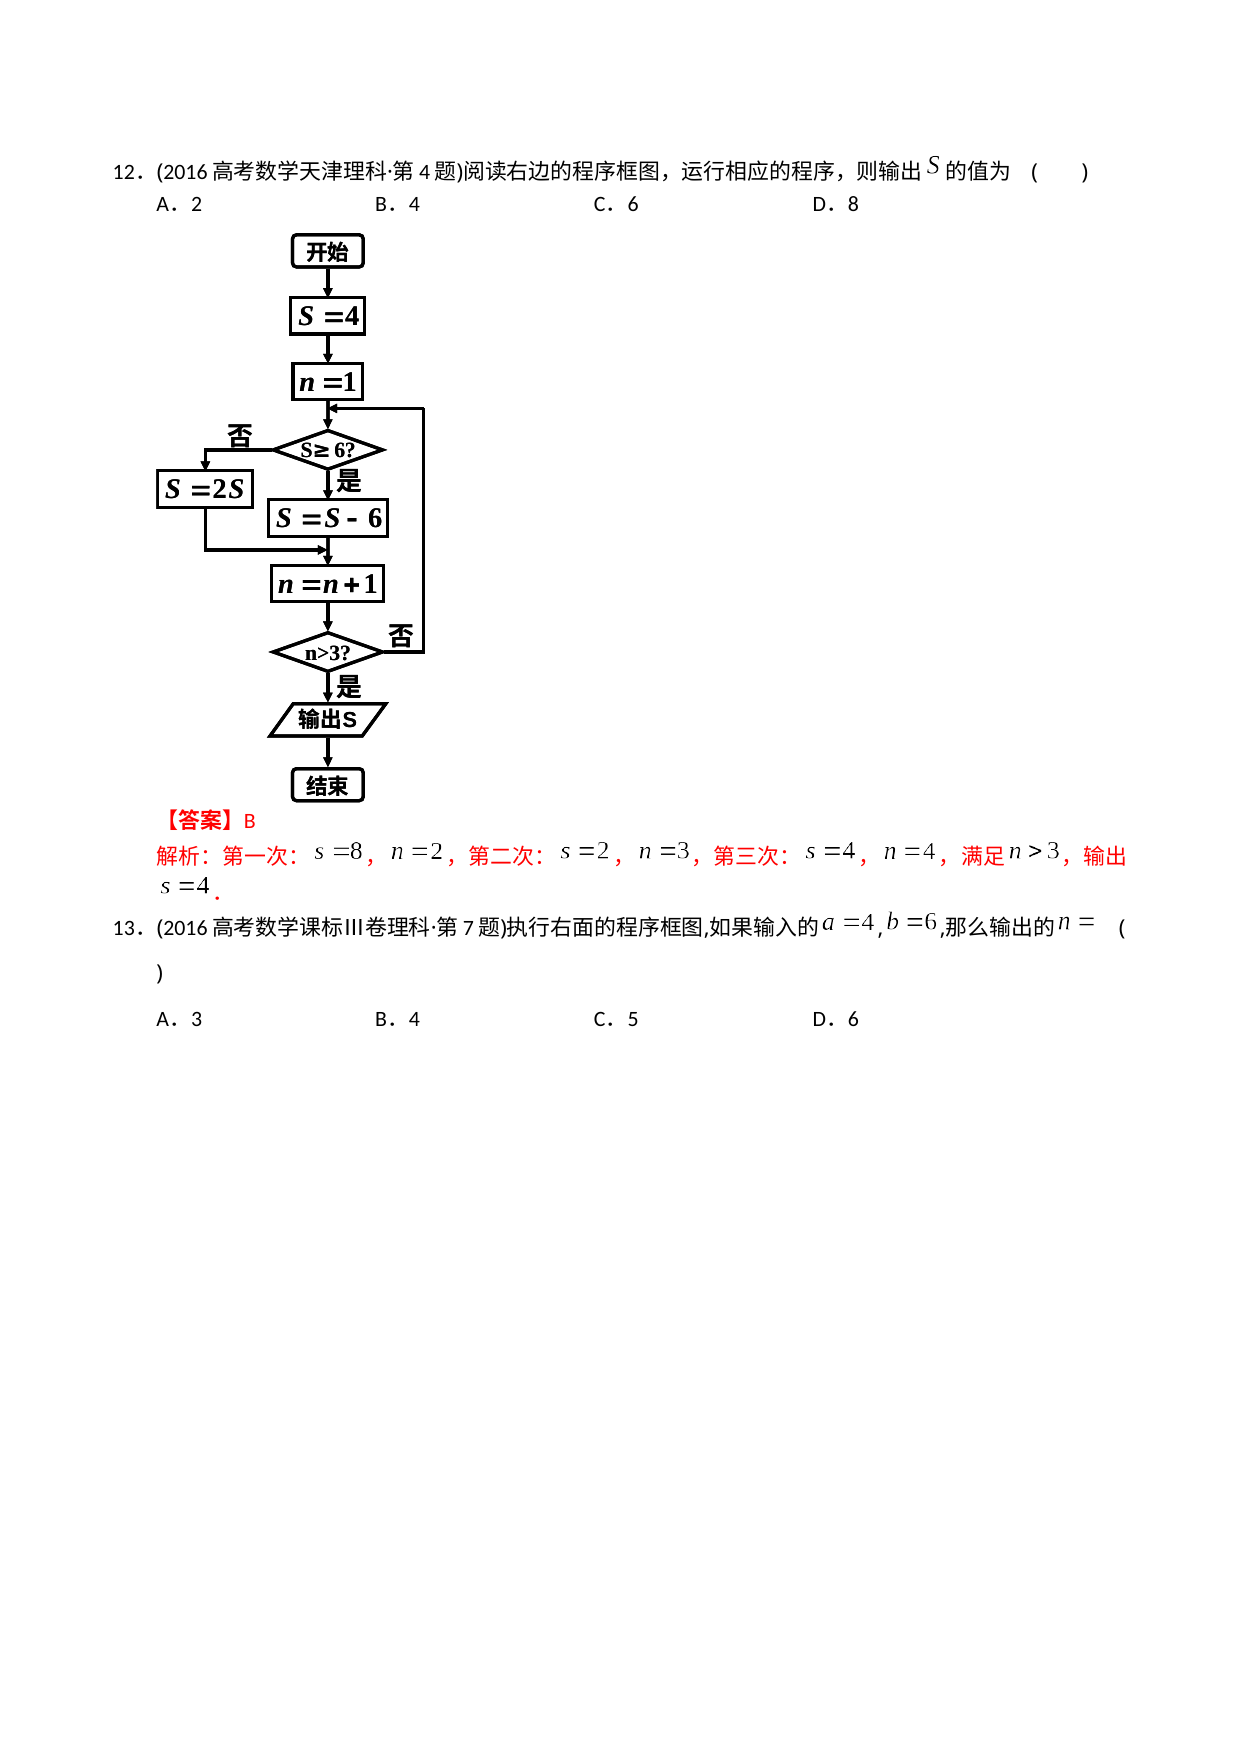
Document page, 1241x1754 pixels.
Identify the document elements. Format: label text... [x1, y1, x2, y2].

text 12．(2016高考数学天津理科·第4题)阅读右边的程序框图，运行相应的程序，则输出的值为 ( ) [112, 150, 1128, 186]
text 解析：第一次：，，第二次：，，第三次：，，满足，输出． [156, 835, 1128, 906]
text A．2 B．4 C．6 D．8 [156, 186, 1128, 217]
text A．3 B．4 C．5 D．6 [156, 1001, 1128, 1033]
text 【答案】b [156, 803, 1128, 835]
text 13．(2016高考数学课标Ⅲ卷理科·第7题)执行右面的程序框图,如果输入的,,那么输出的 ( ) [112, 906, 1128, 986]
